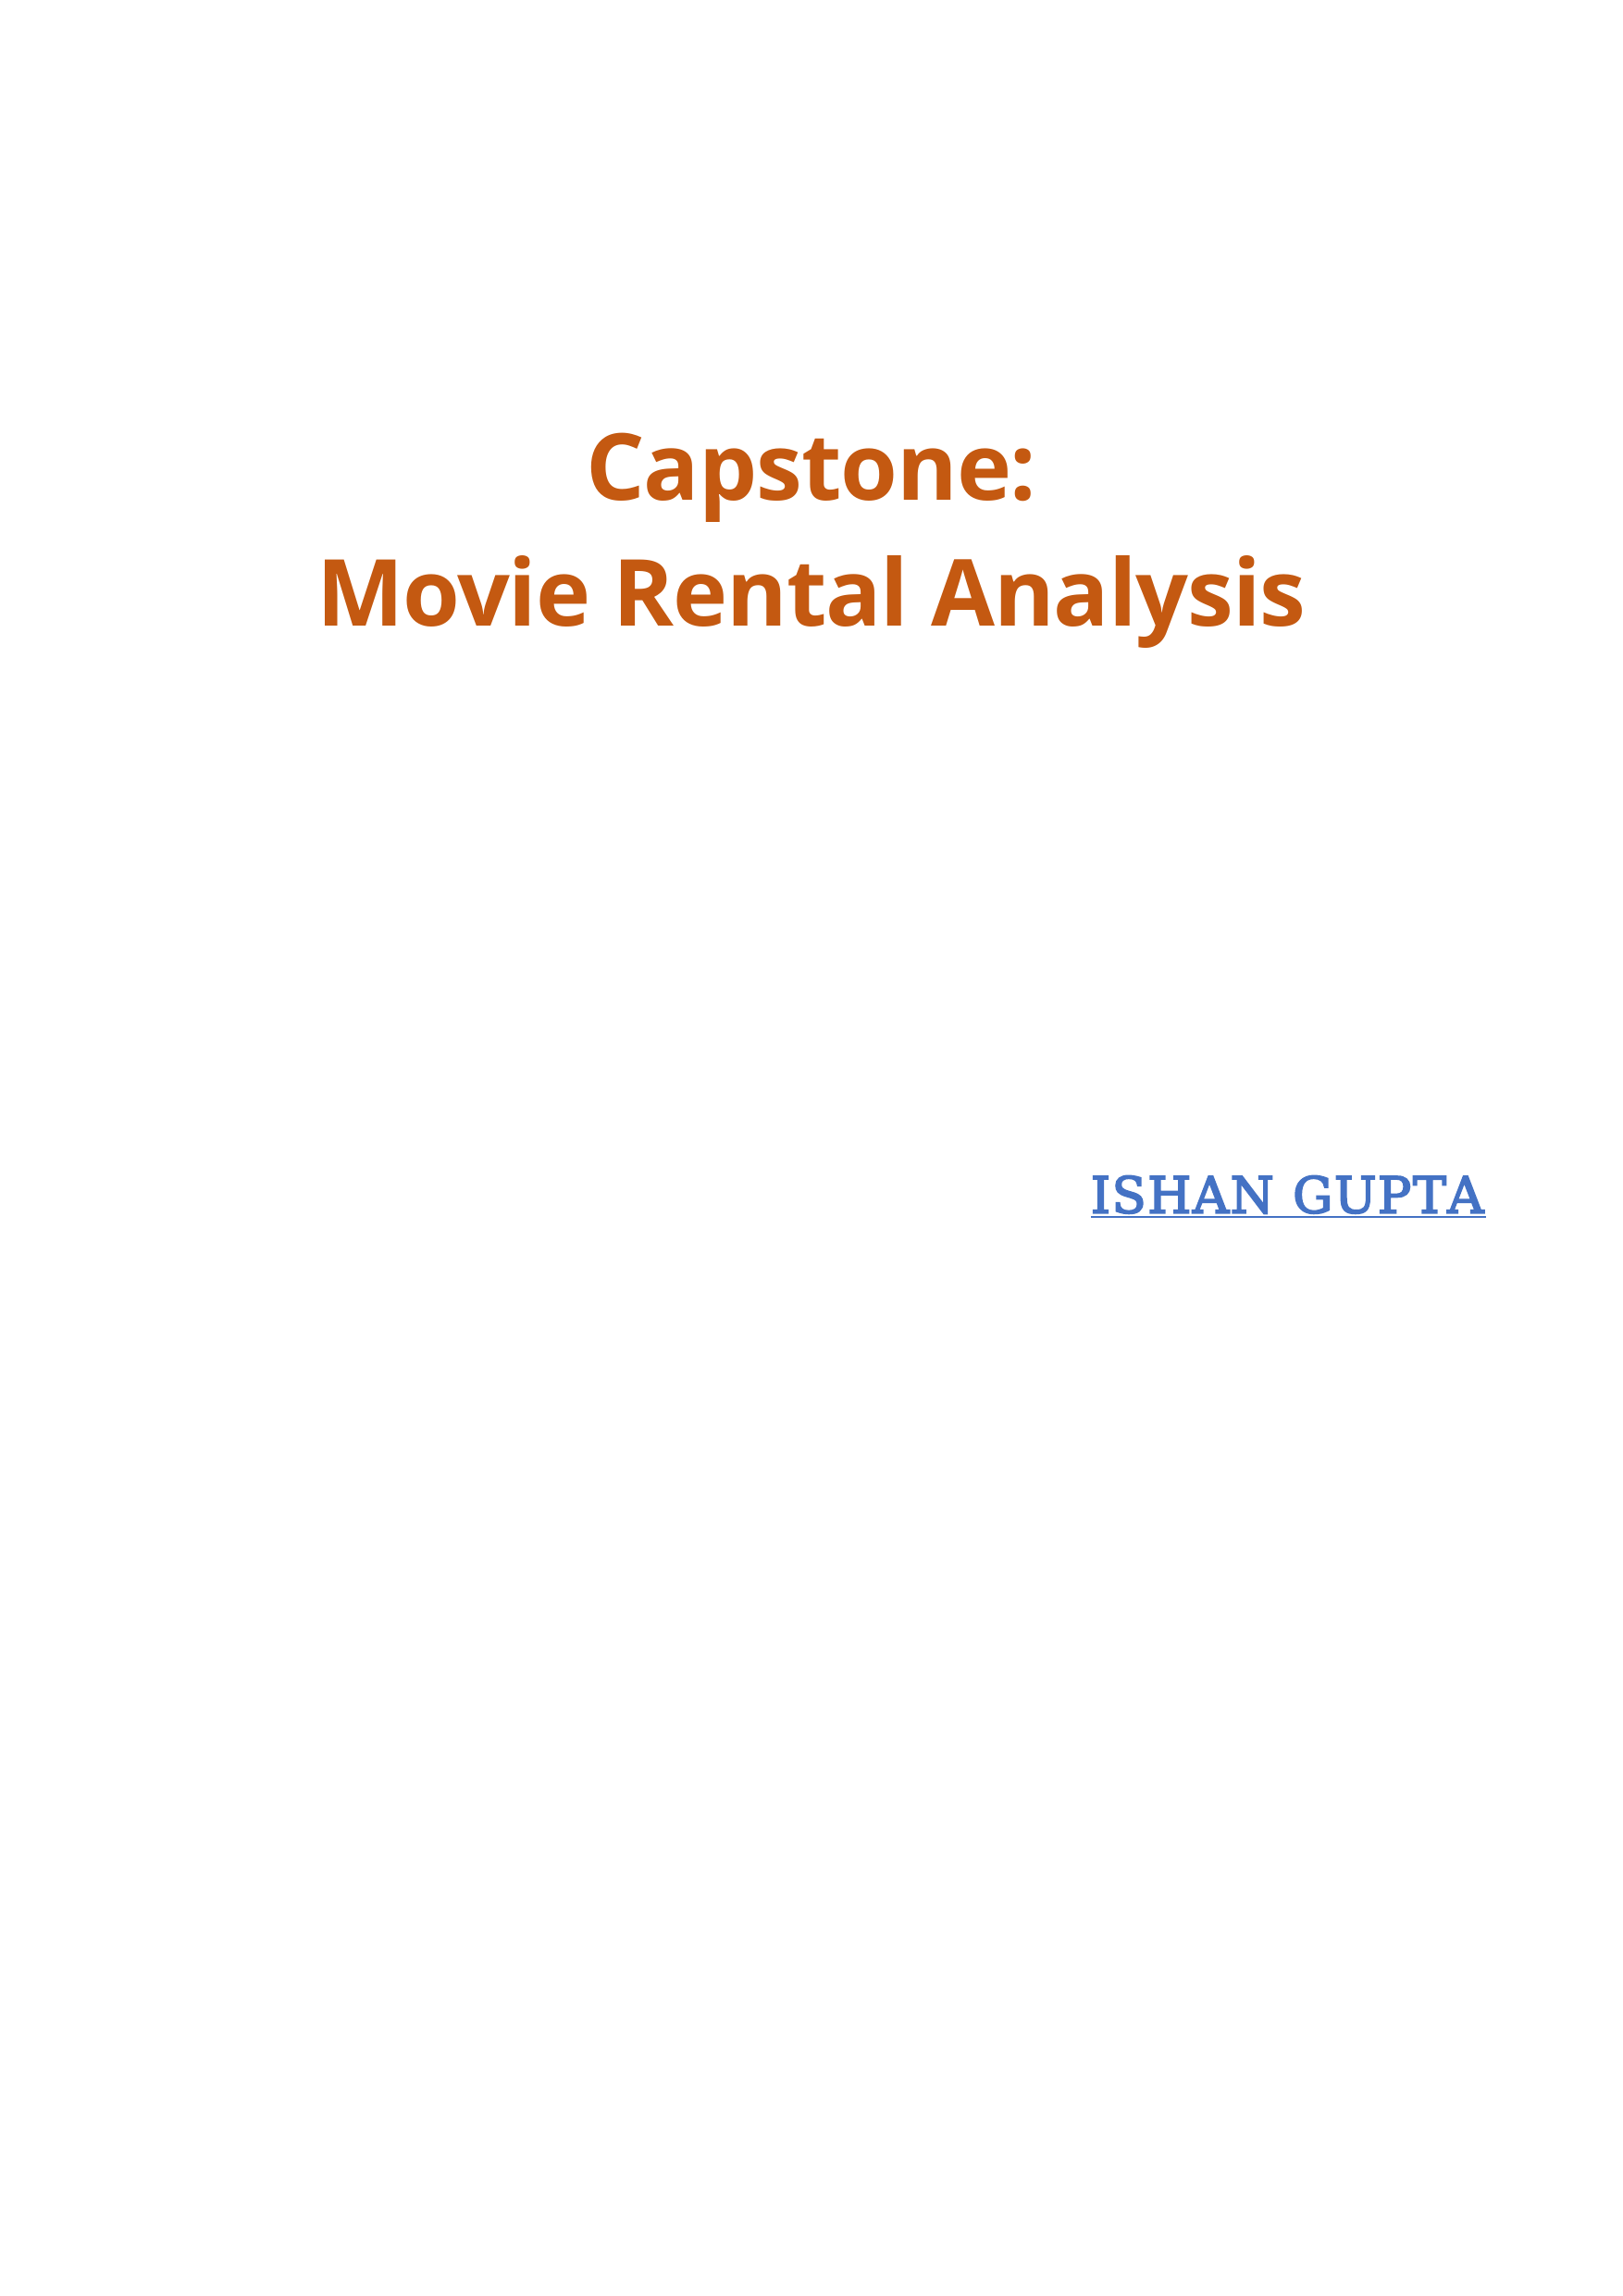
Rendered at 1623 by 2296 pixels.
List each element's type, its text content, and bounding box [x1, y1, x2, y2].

title Movie Rental Analysis [139, 527, 1484, 653]
subtitle ISHAN GUPTA [139, 1163, 1484, 1223]
title Capstone: [139, 402, 1484, 527]
